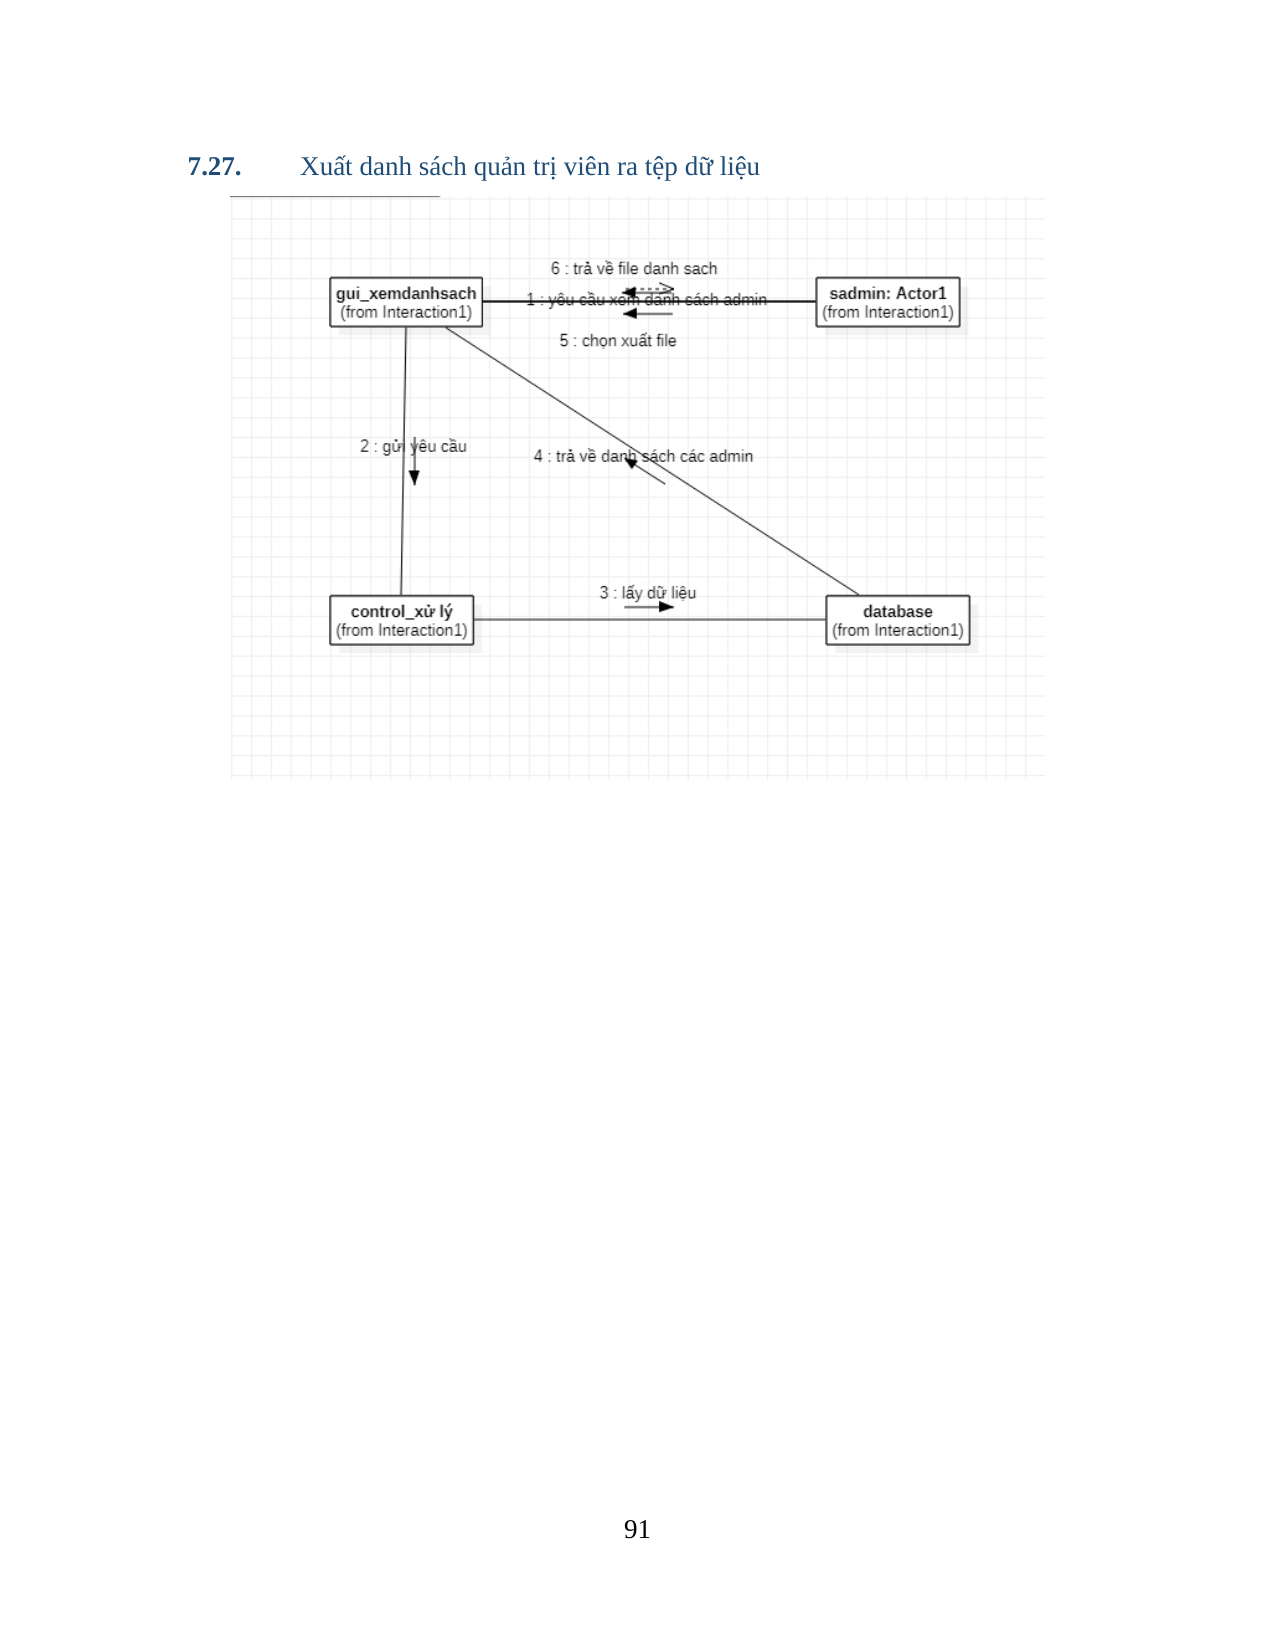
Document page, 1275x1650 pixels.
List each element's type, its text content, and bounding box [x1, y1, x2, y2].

picture [230, 196, 1045, 780]
subtitle Xuất danh sách quản trị viên ra tệp dữ liệu [187, 150, 1125, 181]
